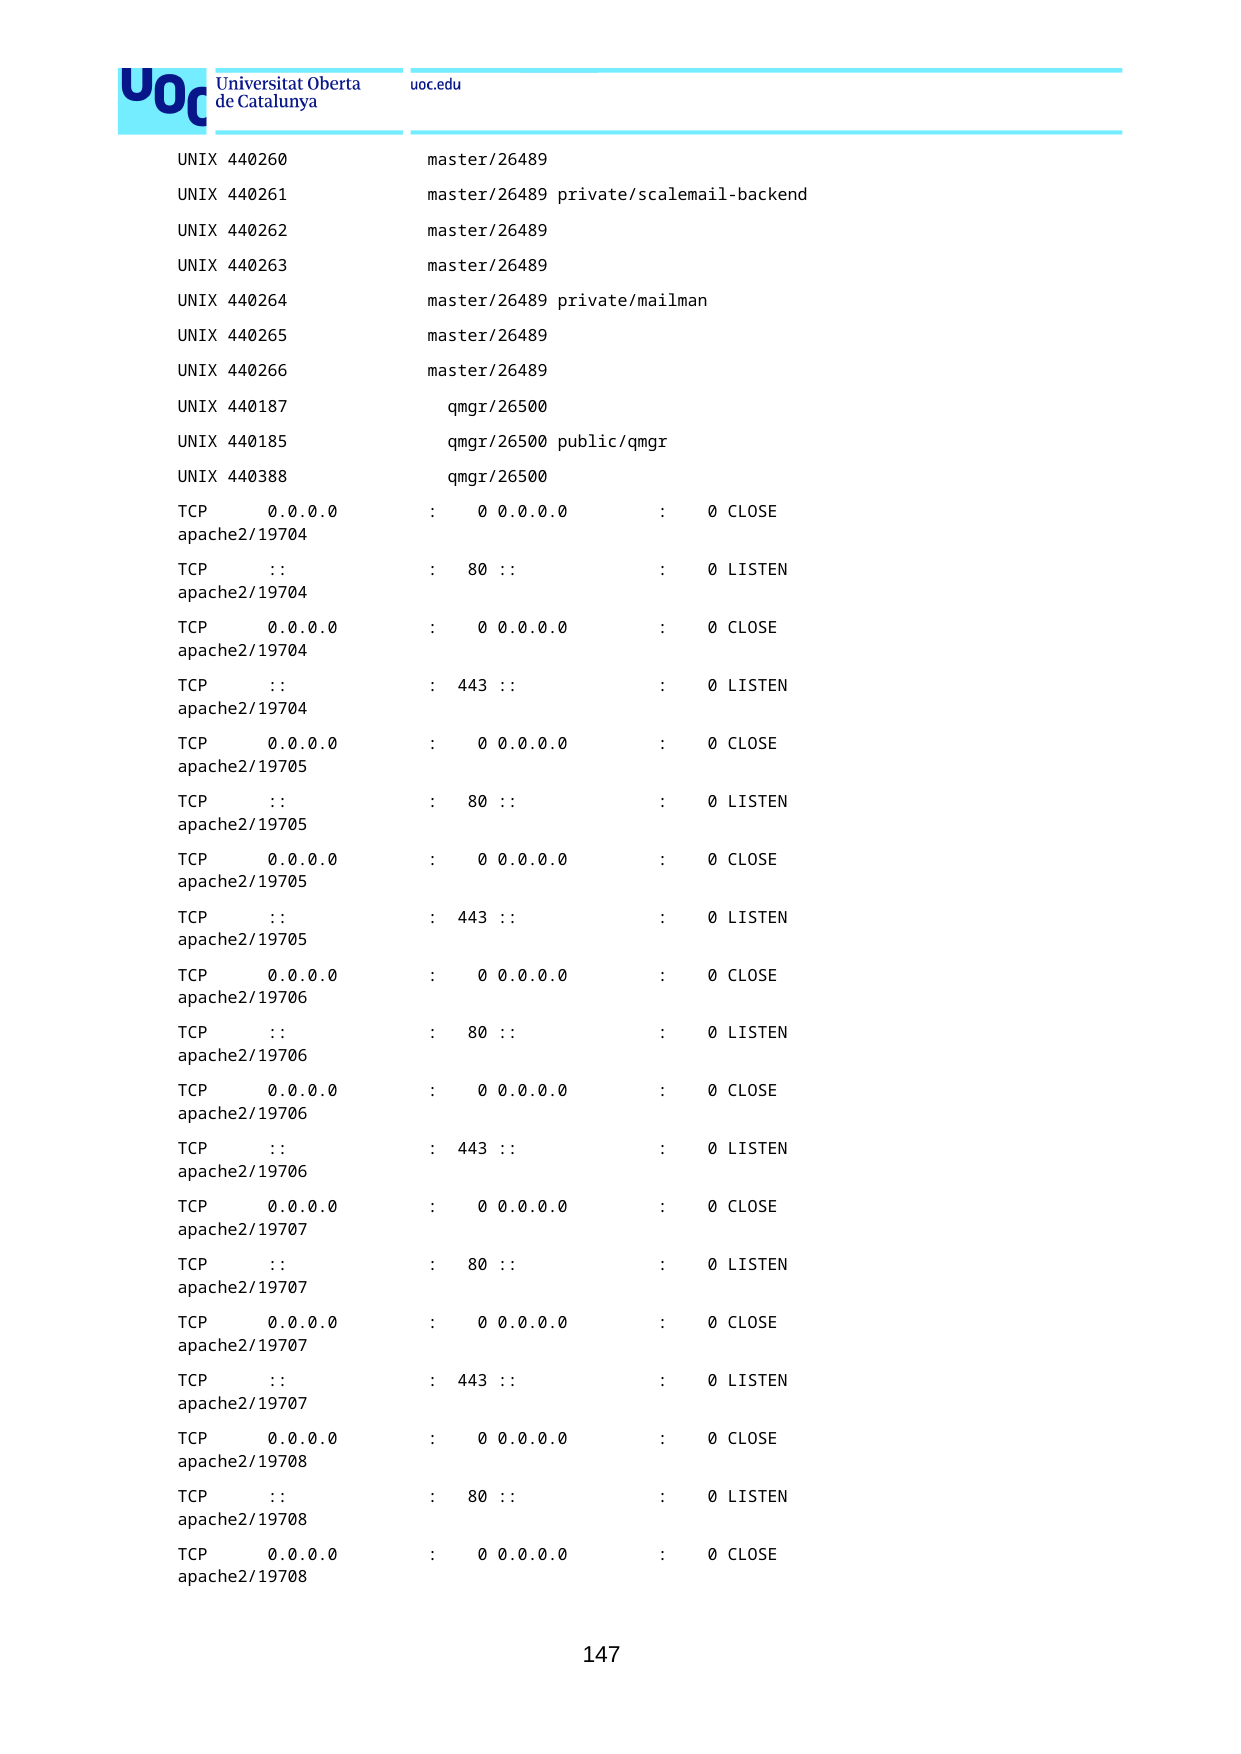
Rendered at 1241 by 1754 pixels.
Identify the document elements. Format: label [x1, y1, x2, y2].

picture [117, 68, 1123, 138]
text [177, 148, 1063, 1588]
